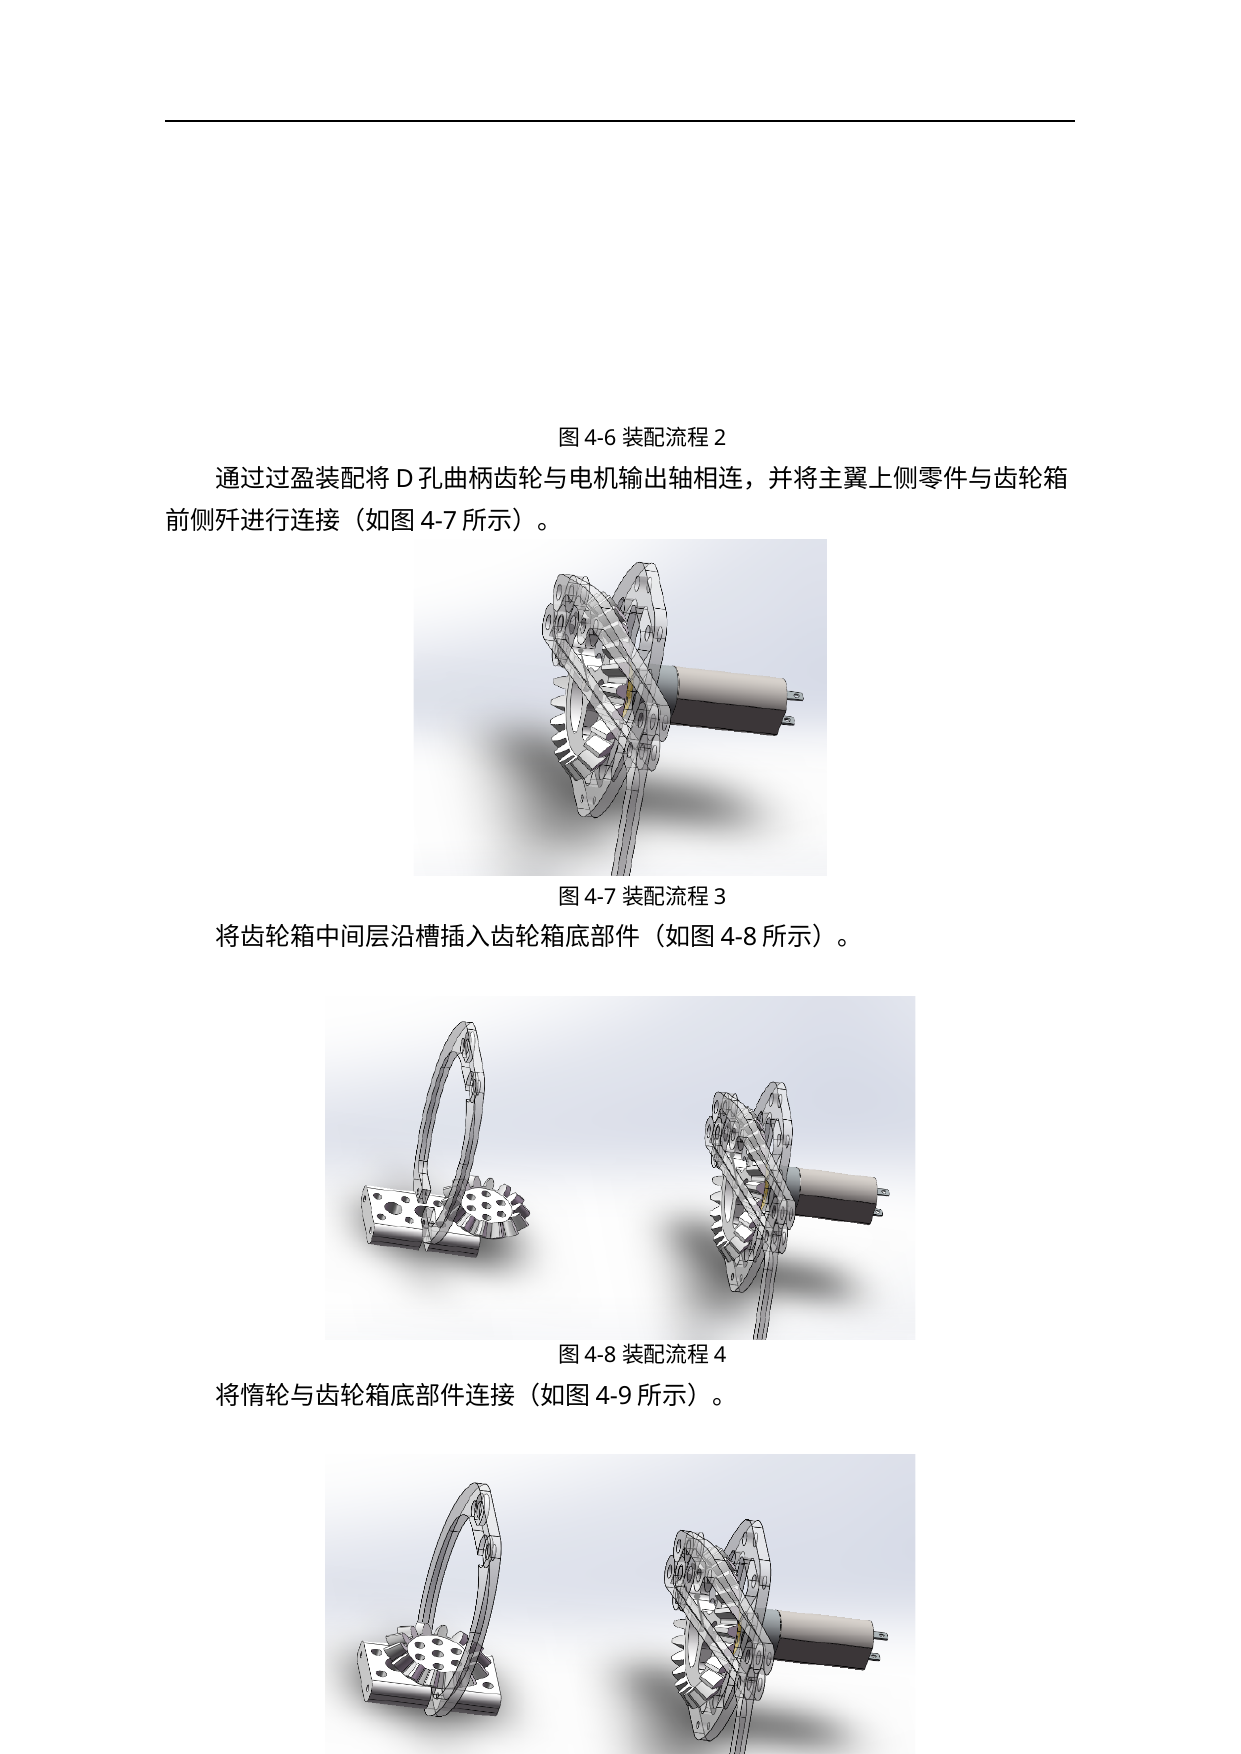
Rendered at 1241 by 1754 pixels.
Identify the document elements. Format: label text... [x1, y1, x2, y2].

picture [413, 539, 827, 876]
text 将齿轮箱中间层沿槽插入齿轮箱底部件（如图4-8所示）。 [165, 912, 1075, 954]
text 图4-8 装配流程4 [165, 1329, 1075, 1371]
text 通过过盈装配将D孔曲柄齿轮与电机输出轴相连，并将主翼上侧零件与齿轮箱前侧歼进行连接（如图4-7所示）。 [165, 454, 1075, 537]
picture [325, 1454, 916, 1754]
picture [325, 996, 916, 1340]
text 将惰轮与齿轮箱底部件连接（如图4-9所示）。 [165, 1371, 1075, 1412]
text 图4-6 装配流程2 [165, 412, 1075, 454]
text 图4-7 装配流程3 [165, 871, 1075, 912]
